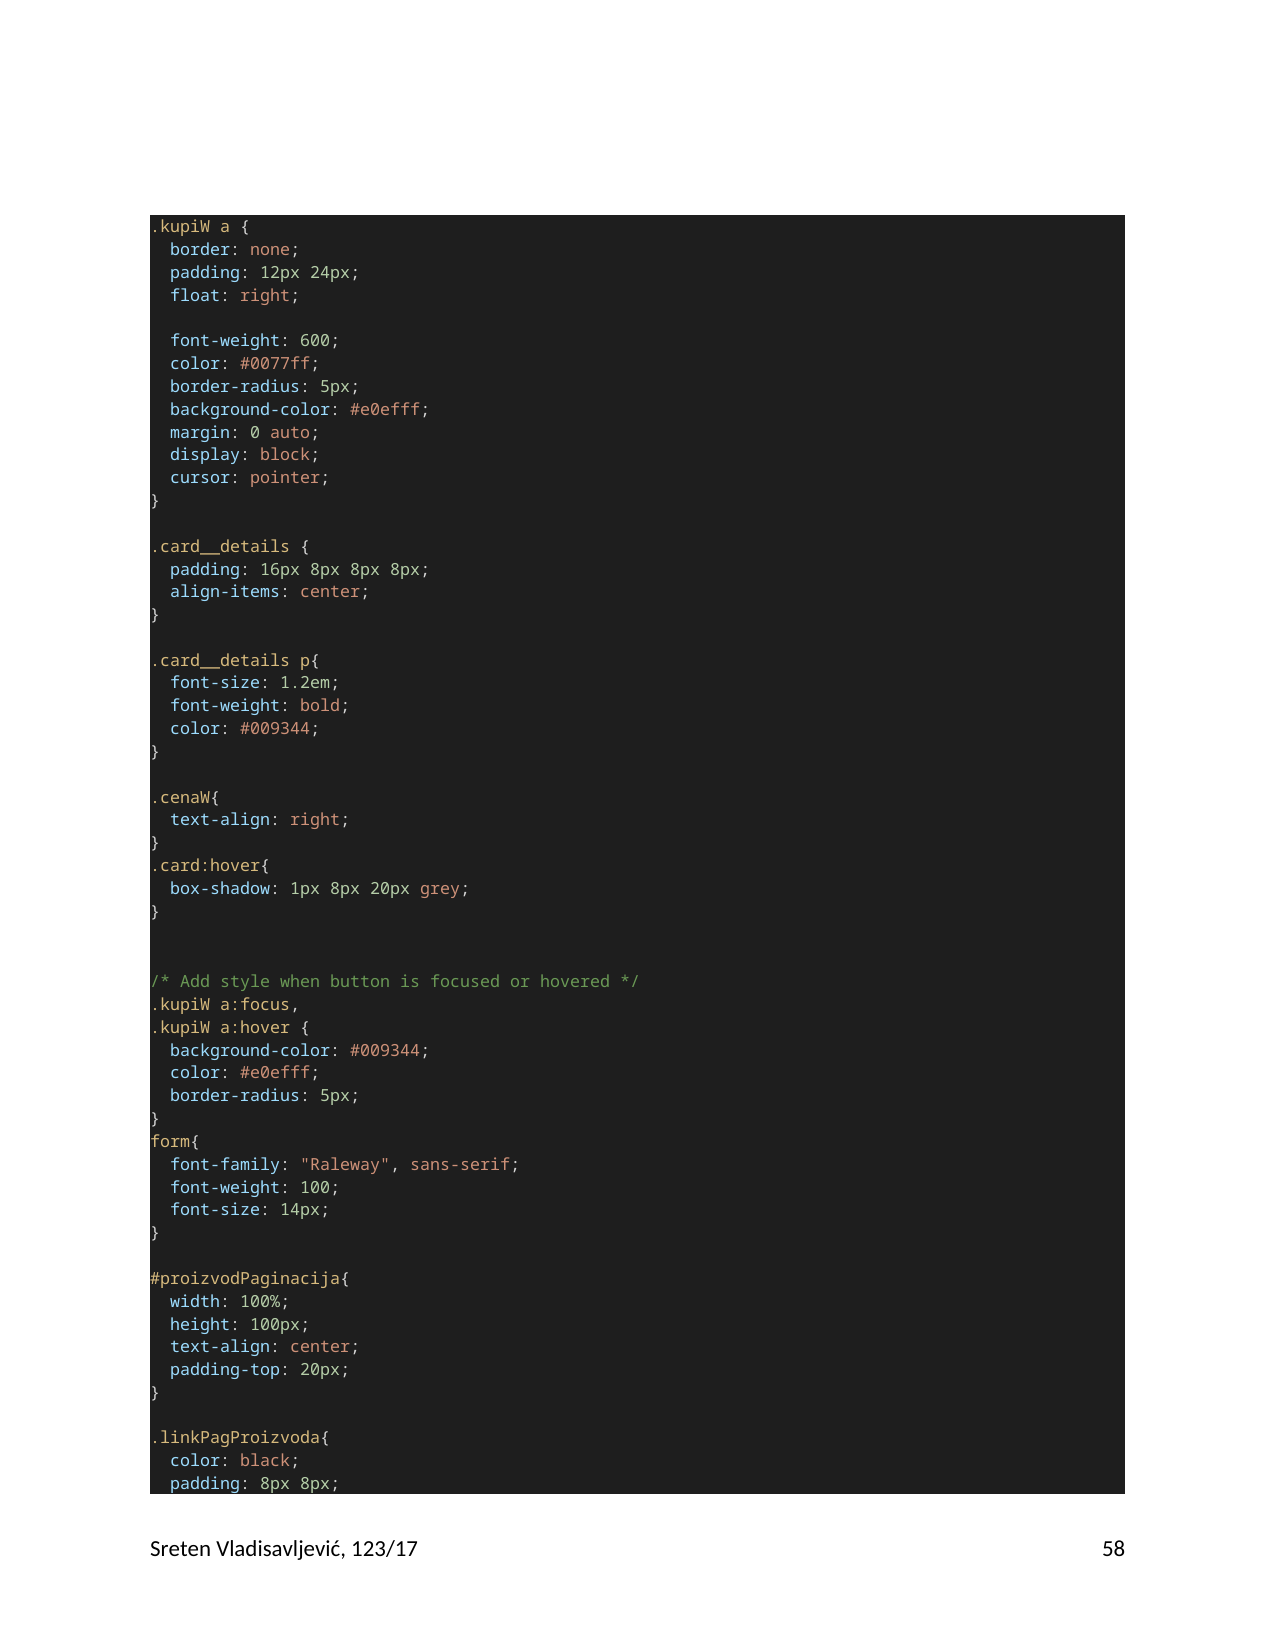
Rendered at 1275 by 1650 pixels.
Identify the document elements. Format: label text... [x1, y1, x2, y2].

text font-weight: 100; [150, 1175, 1125, 1198]
text .linkPagProizvoda{ [150, 1426, 1125, 1449]
text /* Add style when button is focused or hovered */ [150, 970, 1125, 993]
text } [150, 1221, 1125, 1243]
text cursor: pointer; [150, 466, 1125, 488]
text padding: 12px 24px; [150, 260, 1125, 283]
text form{ [150, 1129, 1125, 1152]
text #proizvodPaginacija{ [150, 1266, 1125, 1289]
text color: black; [150, 1449, 1125, 1472]
text background-color: #009344; [150, 1038, 1125, 1061]
text font-weight: 600; [150, 329, 1125, 352]
text font-size: 1.2em; [150, 671, 1125, 694]
text color: #e0efff; [150, 1061, 1125, 1084]
text .card:hover{ [150, 853, 1125, 876]
text padding: 8px 8px; [150, 1472, 1125, 1494]
text align-items: center; [150, 580, 1125, 603]
text margin: 0 auto; [150, 420, 1125, 443]
text padding: 16px 8px 8px 8px; [150, 557, 1125, 580]
text color: #0077ff; [150, 352, 1125, 374]
text text-align: right; [150, 808, 1125, 831]
text } [150, 739, 1125, 762]
text } [150, 1107, 1125, 1129]
text padding-top: 20px; [150, 1358, 1125, 1380]
text } [150, 603, 1125, 625]
text display: block; [150, 443, 1125, 466]
text text-align: center; [150, 1335, 1125, 1358]
text } [150, 899, 1125, 922]
text height: 100px; [150, 1312, 1125, 1335]
text .cenaW{ [150, 785, 1125, 808]
text font-weight: bold; [150, 694, 1125, 717]
text border-radius: 5px; [150, 1084, 1125, 1107]
text float: right; [150, 283, 1125, 306]
text color: #009344; [150, 717, 1125, 739]
text .kupiW a:hover { [150, 1015, 1125, 1038]
text font-size: 14px; [150, 1198, 1125, 1221]
text .kupiW a:focus, [150, 993, 1125, 1015]
text } [150, 1380, 1125, 1403]
text .kupiW a { [150, 215, 1125, 238]
text font-family: "Raleway", sans-serif; [150, 1152, 1125, 1175]
text background-color: #e0efff; [150, 397, 1125, 420]
text .card__details { [150, 534, 1125, 557]
text } [150, 831, 1125, 853]
text width: 100%; [150, 1289, 1125, 1312]
text border-radius: 5px; [150, 374, 1125, 397]
text border: none; [150, 238, 1125, 260]
text box-shadow: 1px 8px 20px grey; [150, 876, 1125, 899]
text .card__details p{ [150, 648, 1125, 671]
text } [150, 488, 1125, 511]
